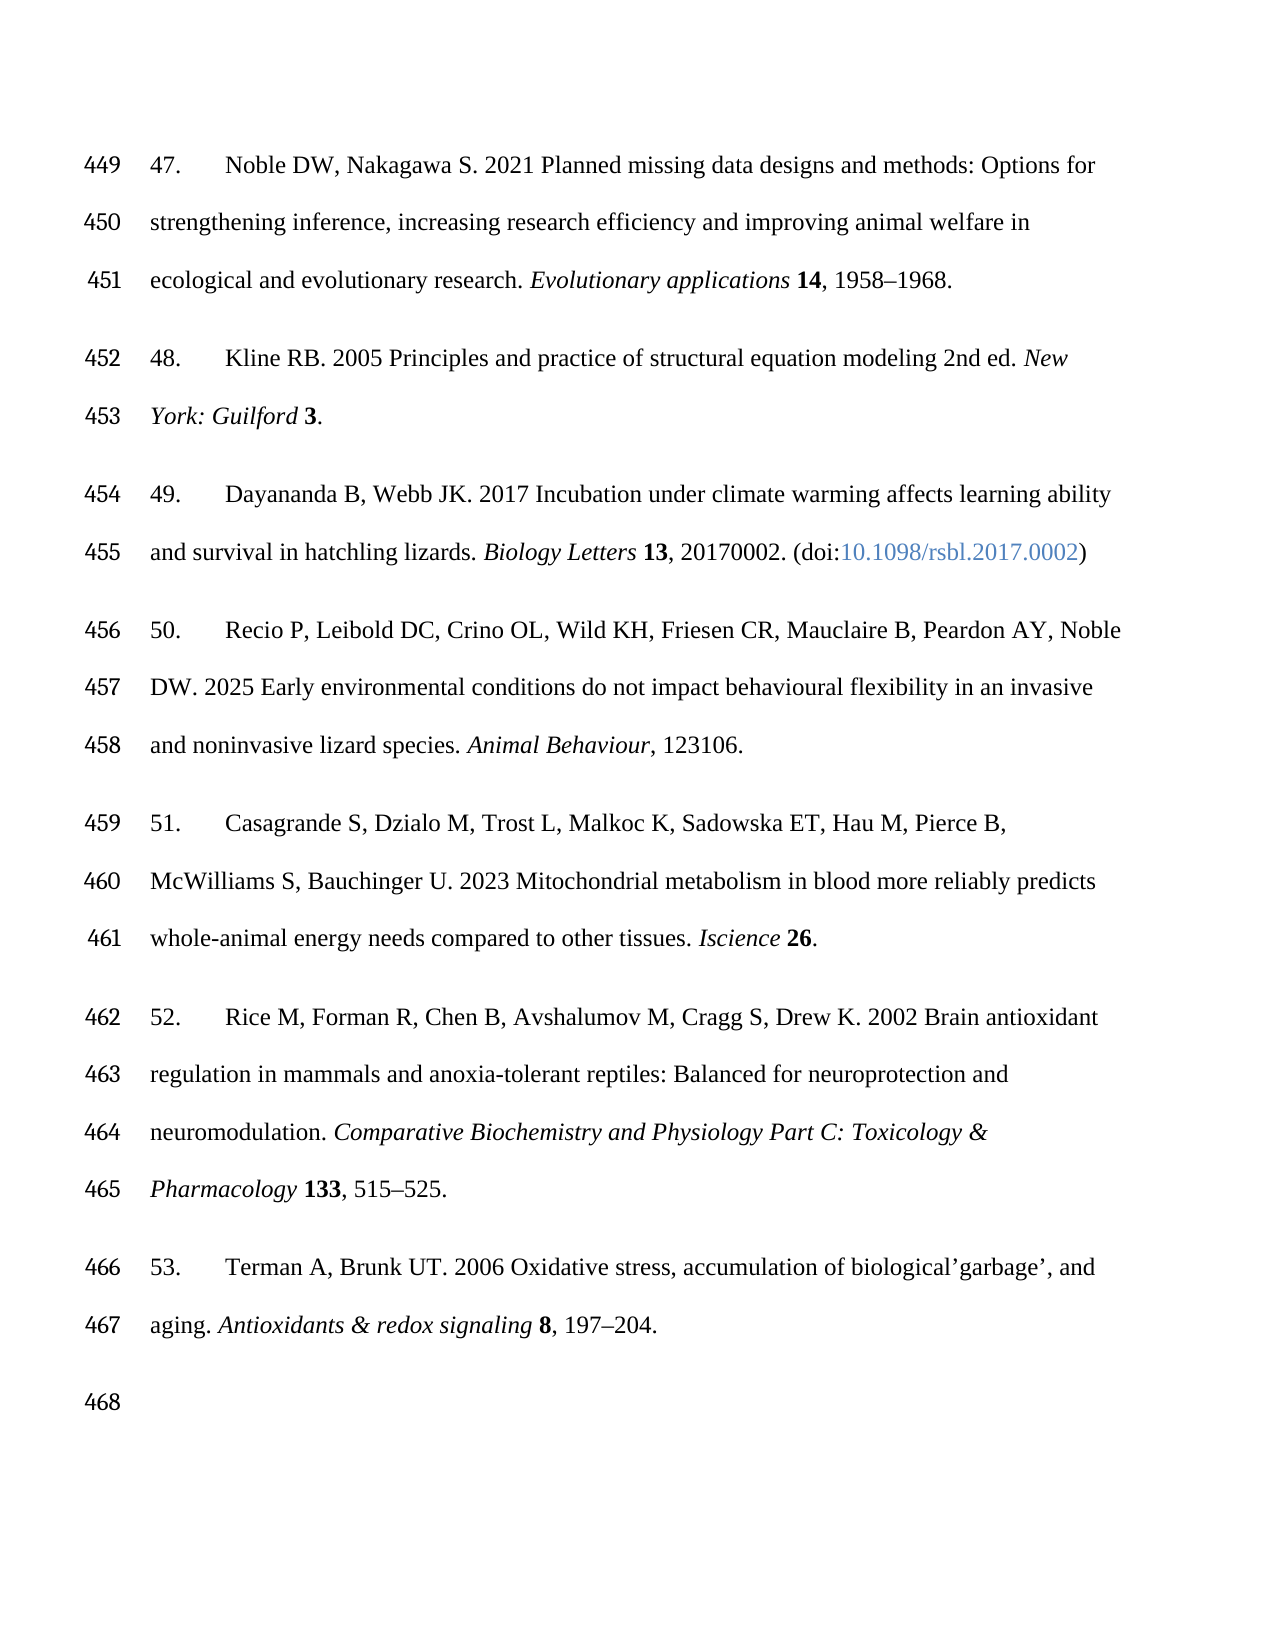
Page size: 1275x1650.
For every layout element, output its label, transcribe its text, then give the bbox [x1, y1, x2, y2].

text 47. Noble DW, Nakagawa S. 2021 Planned missing data designs and methods: Options for strengthening inference, increasing research efficiency and improving animal welfare in ecological and evolutionary research. Evolutionary applications 14, 1958–1968. [150, 150, 1125, 294]
text 50. Recio P, Leibold DC, Crino OL, Wild KH, Friesen CR, Mauclaire B, Peardon AY, Noble DW. 2025 Early environmental conditions do not impact behavioural flexibility in an invasive and noninvasive lizard species. Animal Behaviour, 123106. [150, 615, 1125, 759]
text 53. Terman A, Brunk UT. 2006 Oxidative stress, accumulation of biological’garbage’, and aging. Antioxidants & redox signaling 8, 197–204. [150, 1252, 1125, 1339]
text 48. Kline RB. 2005 Principles and practice of structural equation modeling 2nd ed. New York: Guilford 3. [150, 343, 1125, 429]
text 51. Casagrande S, Dzialo M, Trost L, Malkoc K, Sadowska ET, Hau M, Pierce B, McWilliams S, Bauchinger U. 2023 Mitochondrial metabolism in blood more reliably predicts whole-animal energy needs compared to other tissues. Iscience 26. [150, 808, 1125, 952]
text 52. Rice M, Forman R, Chen B, Avshalumov M, Cragg S, Drew K. 2002 Brain antioxidant regulation in mammals and anoxia-tolerant reptiles: Balanced for neuroprotection and neuromodulation. Comparative Biochemistry and Physiology Part C: Toxicology & Pharmacology 133, 515–525. [150, 1002, 1125, 1203]
text 49. Dayananda B, Webb JK. 2017 Incubation under climate warming affects learning ability and survival in hatchling lizards. Biology Letters 13, 20170002. (doi:10.1098/rsbl.2017.0002) [150, 479, 1125, 565]
